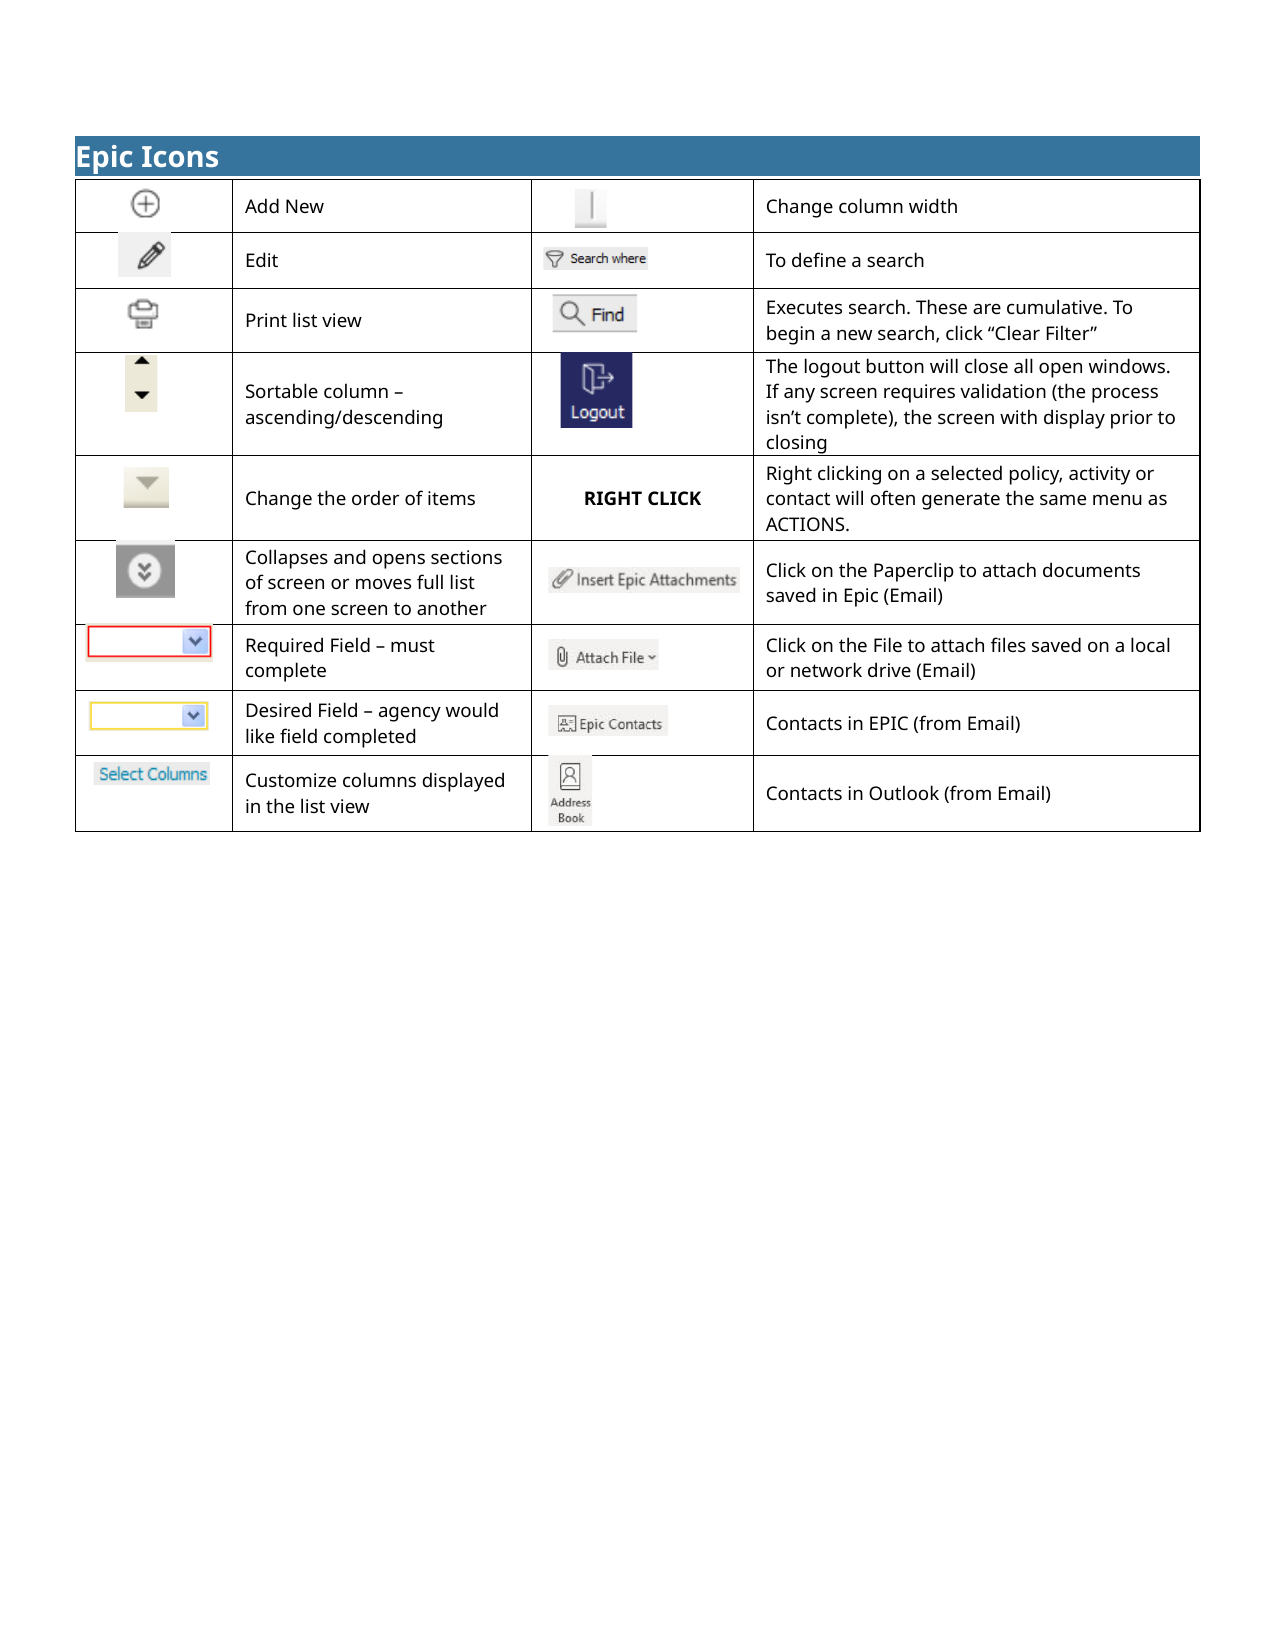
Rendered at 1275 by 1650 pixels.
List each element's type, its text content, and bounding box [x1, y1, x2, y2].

subtitle Epic Icons [75, 136, 1200, 176]
table_header Add New [233, 180, 531, 232]
table_cell The logout button will close all open windows. If any screen requires validation (the process isn’t complete), the screen with display prior to closing [754, 353, 1199, 455]
table_cell Click on the File to attach files saved on a local or network drive (Email) [754, 625, 1199, 690]
picture [93, 762, 210, 785]
table_cell To define a search [754, 233, 1199, 287]
table_cell [532, 289, 753, 352]
table_cell [76, 625, 232, 690]
picture [548, 639, 659, 670]
table_cell [76, 541, 232, 624]
table_cell Edit [233, 233, 531, 287]
table_cell [532, 541, 753, 624]
picture [552, 293, 638, 334]
table_cell Print list view [233, 289, 531, 352]
picture [116, 540, 175, 598]
table_cell RIGHT CLICK [532, 456, 753, 540]
table_header [532, 180, 753, 232]
picture [548, 755, 593, 826]
table_cell [76, 233, 232, 287]
table_cell [76, 289, 232, 352]
table_cell Contacts in Outlook (from Email) [754, 756, 1199, 831]
table_cell [76, 756, 232, 831]
table_cell Sortable column – ascending/descending [233, 353, 531, 455]
table_cell [532, 625, 753, 690]
table_cell Customize columns displayed in the list view [233, 756, 531, 831]
picture [128, 182, 163, 225]
table_cell Executes search. These are cumulative. To begin a new search, click “Clear Filter” [754, 289, 1199, 352]
picture [123, 467, 169, 508]
picture [118, 232, 171, 277]
picture [560, 352, 633, 428]
picture [113, 291, 166, 342]
table_cell Contacts in EPIC (from Email) [754, 691, 1199, 755]
table_cell Collapses and opens sections of screen or moves full list from one screen to another [233, 541, 531, 624]
picture [85, 623, 213, 662]
table_cell Right clicking on a selected policy, activity or contact will often generate the same menu as ACTIONS. [754, 456, 1199, 540]
table_header [76, 180, 232, 232]
table_cell [76, 456, 232, 540]
table_cell [532, 233, 753, 287]
table_cell Change the order of items [233, 456, 531, 540]
table_cell [532, 756, 753, 831]
table_cell [532, 691, 753, 755]
table_cell Desired Field – agency would like field completed [233, 691, 531, 755]
table_cell [76, 691, 232, 755]
table_cell [76, 353, 232, 455]
picture [548, 567, 740, 593]
table_cell [532, 353, 753, 455]
table_header Change column width [754, 180, 1199, 232]
table_cell Click on the Paperclip to attach documents saved in Epic (Email) [754, 541, 1199, 624]
picture [88, 701, 209, 731]
picture [543, 247, 649, 270]
table_cell Required Field – must complete [233, 625, 531, 690]
picture [574, 189, 607, 228]
picture [548, 705, 669, 736]
picture [125, 355, 158, 412]
